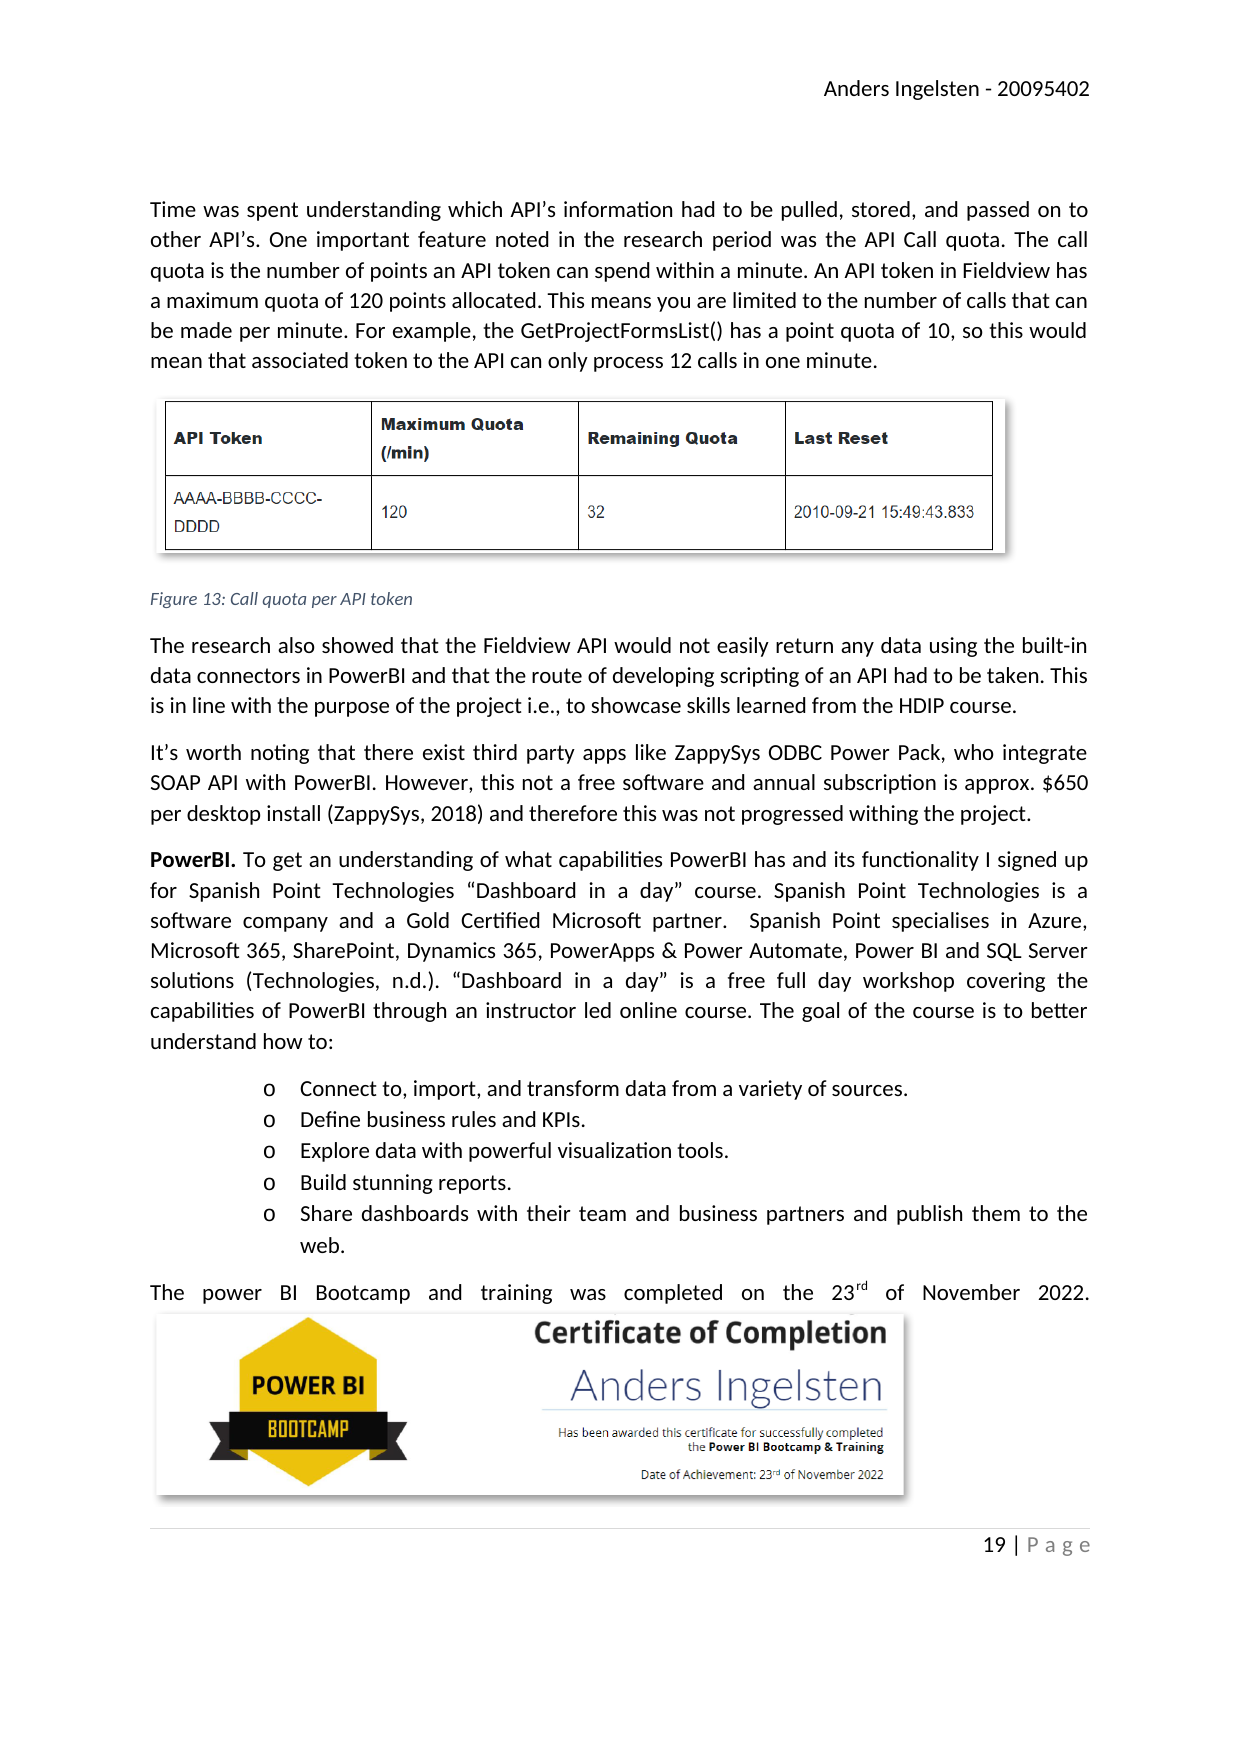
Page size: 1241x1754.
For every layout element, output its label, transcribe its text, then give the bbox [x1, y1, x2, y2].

text Figure 13: Call quota per API token [150, 587, 1090, 610]
picture [156, 1314, 904, 1495]
text The research also showed that the Fieldview API would not easily return any data using the built-in data connectors in PowerBI and that the route of developing scripting of an API had to be taken. This is in line with the purpose of the project i.e., to showcase skills learned from the HDIP course. [150, 631, 1090, 719]
list Share dashboards with their team and business partners and publish them to the web. [262, 1199, 1090, 1259]
list Build stunning reports. [262, 1168, 1090, 1197]
list Define business rules and KPIs. [262, 1105, 1090, 1134]
list Explore data with powerful visualization tools. [262, 1137, 1090, 1166]
list Connect to, import, and transform data from a variety of sources. [262, 1074, 1090, 1103]
text PowerBI. To get an understanding of what capabilities PowerBI has and its functionality I signed up for Spanish Point Technologies “Dashboard in a day” course. Spanish Point Technologies is a software company and a Gold Certified Microsoft partner. Spanish Point specialises in Azure, Microsoft 365, SharePoint, Dynamics 365, PowerApps & Power Automate, Power BI and SQL Server solutions (Technologies, n.d.). “Dashboard in a day” is a free full day workshop covering the capabilities of PowerBI through an instructor led online course. The goal of the course is to better understand how to: [150, 846, 1090, 1055]
text Time was spent understanding which API’s information had to be pulled, stored, and passed on to other API’s. One important feature noted in the research period was the API Call quota. The call quota is the number of points an API token can spend within a minute. An API token in Fieldview has a maximum quota of 120 points allocated. This means you are limited to the number of calls that can be made per minute. For example, the GetProjectFormsList() has a point quota of 10, so this would mean that associated token to the API can only process 12 calls in one minute. [150, 195, 1090, 374]
text It’s worth noting that there exist third party apps like ZappySys ODBC Power Pack, who integrate SOAP API with PowerBI. However, this not a free software and annual subscription is approx. $650 per desktop install (ZappySys, 2018) and therefore this was not progressed withing the project. [150, 738, 1090, 827]
picture [156, 399, 1006, 553]
